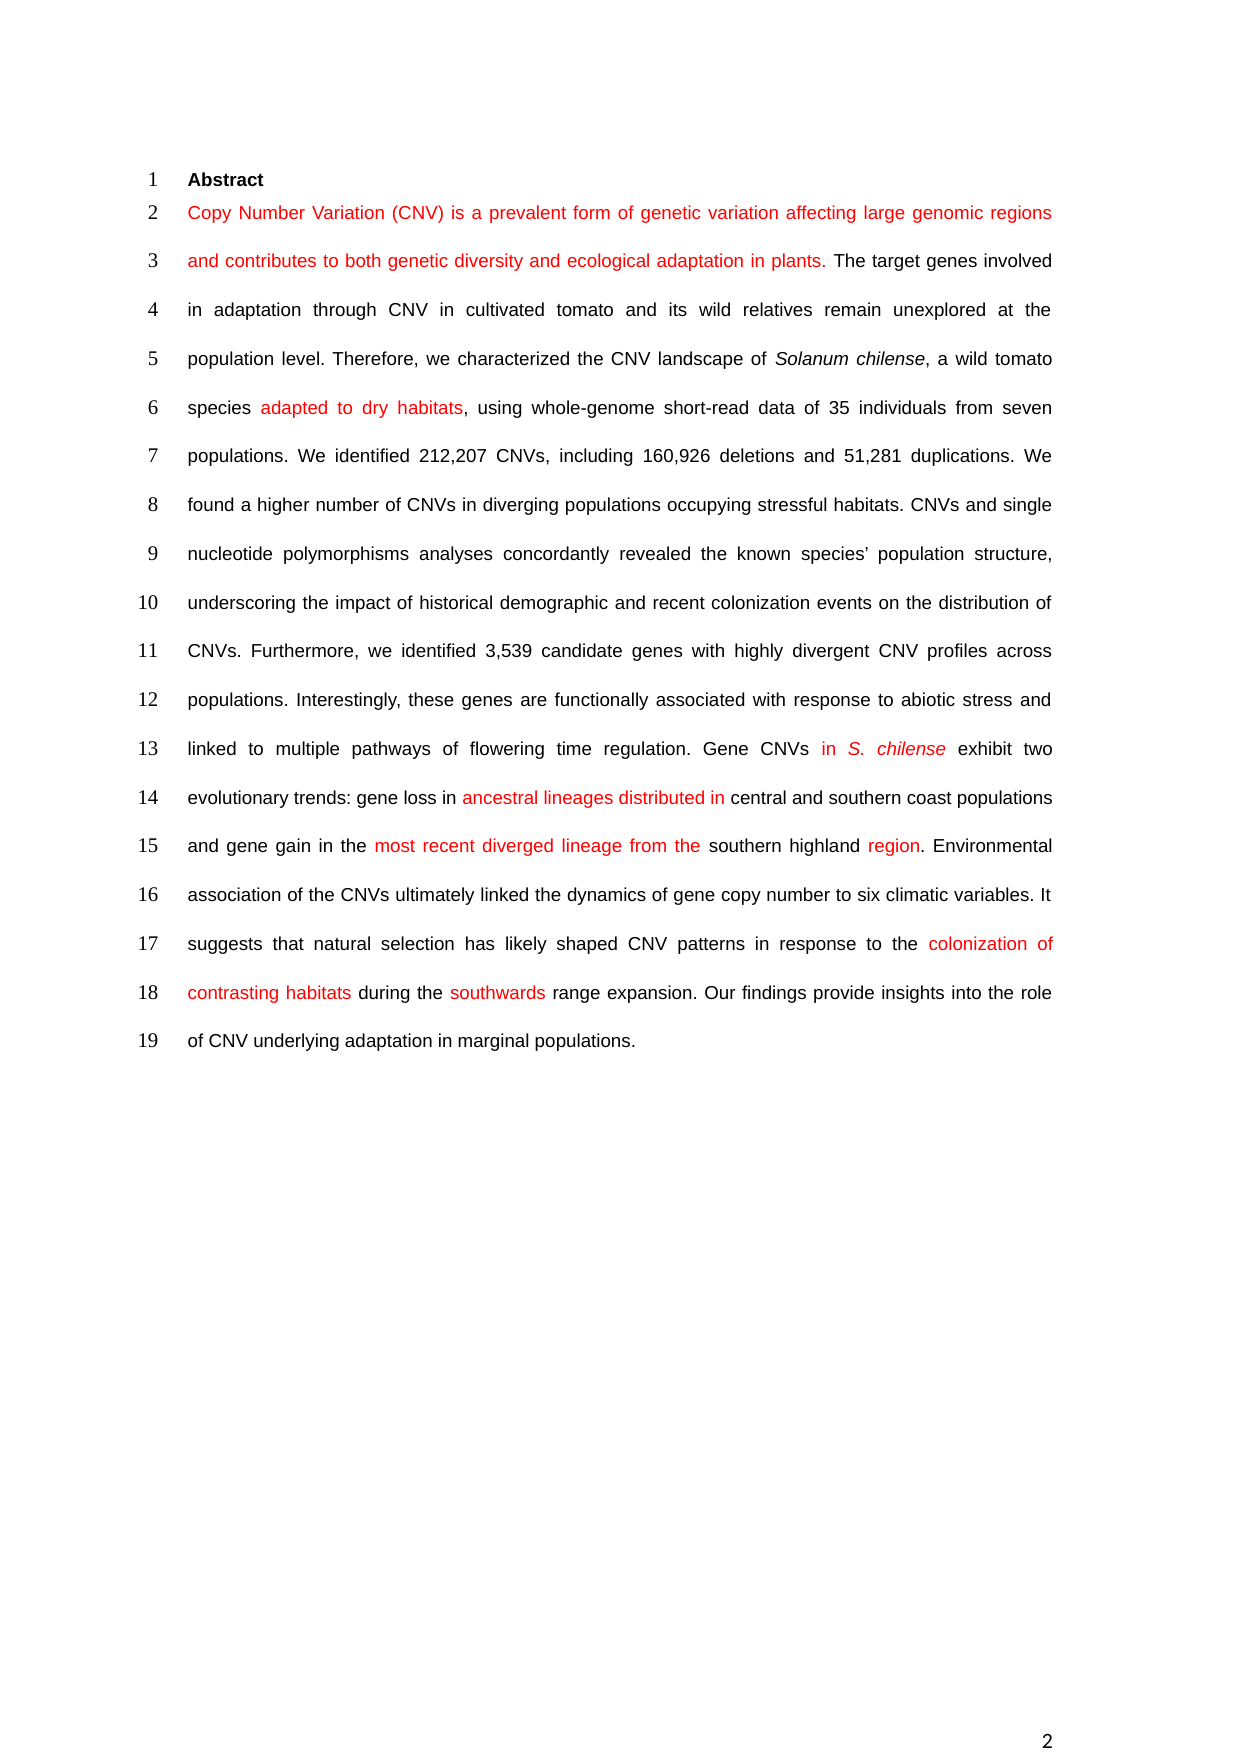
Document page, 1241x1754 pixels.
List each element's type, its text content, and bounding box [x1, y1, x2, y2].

text Copy Number Variation (CNV) is a prevalent form of genetic variation affecting large genomic regions and contributes to both genetic diversity and ecological adaptation in plants. The target genes involved in adaptation through CNV in cultivated tomato and its wild relatives remain unexplored at the population level. Therefore, we characterized the CNV landscape of Solanum chilense, a wild tomato species adapted to dry habitats, using whole-genome short-read data of 35 individuals from seven populations. We identified 212,207 CNVs, including 160,926 deletions and 51,281 duplications. We found a higher number of CNVs in diverging populations occupying stressful habitats. CNVs and single nucleotide polymorphisms analyses concordantly revealed the known species’ population structure, underscoring the impact of historical demographic and recent colonization events on the distribution of CNVs. Furthermore, we identified 3,539 candidate genes with highly divergent CNV profiles across populations. Interestingly, these genes are functionally associated with response to abiotic stress and linked to multiple pathways of flowering time regulation. Gene CNVs in S. chilense exhibit two evolutionary trends: gene loss in ancestral lineages distributed in central and southern coast populations and gene gain in the most recent diverged lineage from the southern highland region. Environmental association of the CNVs ultimately linked the dynamics of gene copy number to six climatic variables. It suggests that natural selection has likely shaped CNV patterns in response to the colonization of contrasting habitats during the southwards range expansion. Our findings provide insights into the role of CNV underlying adaptation in marginal populations. [187, 196, 1053, 1057]
text Abstract [187, 164, 1053, 196]
